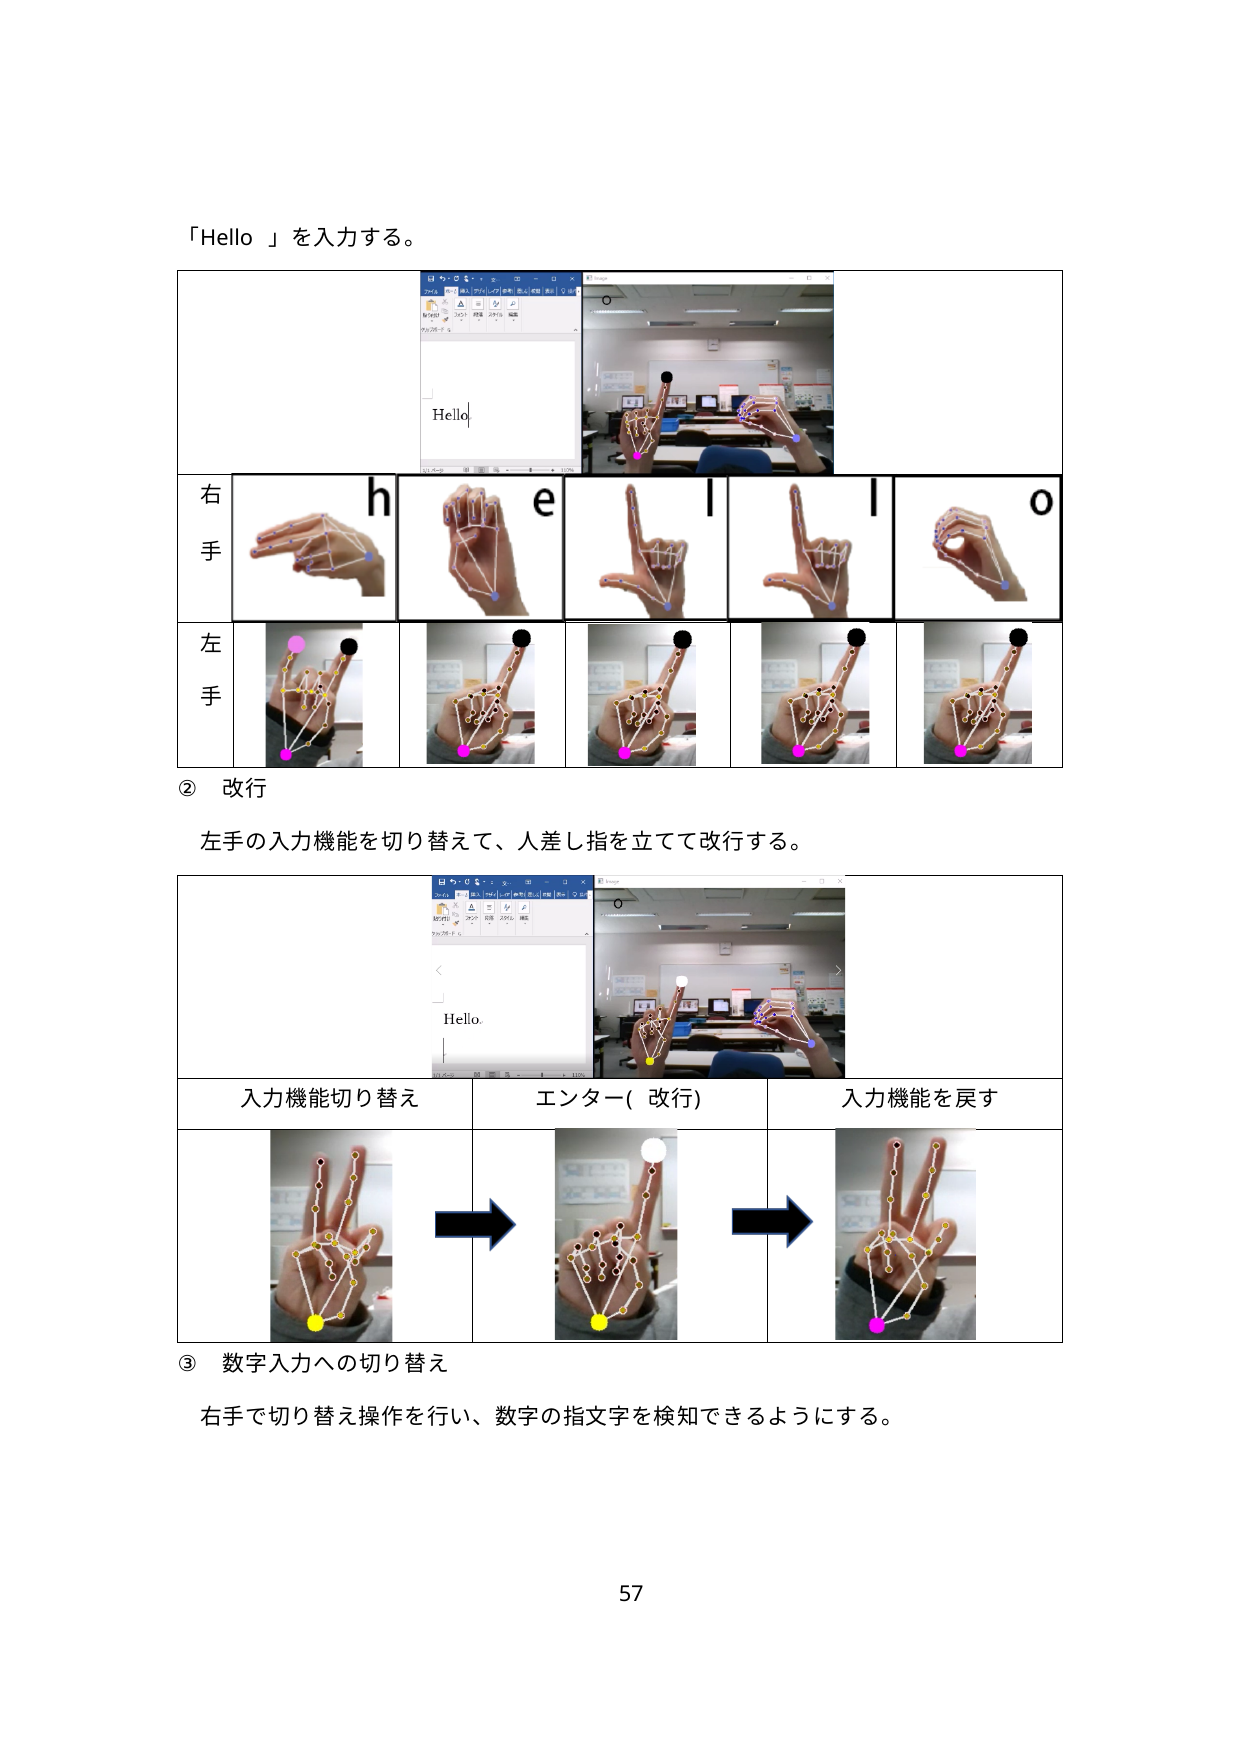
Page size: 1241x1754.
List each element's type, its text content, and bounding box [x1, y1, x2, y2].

table_cell [897, 623, 1062, 767]
table_cell [473, 1130, 767, 1342]
picture [835, 1128, 976, 1340]
picture [231, 271, 1063, 764]
table_cell [363, 623, 399, 767]
table_cell エンター(改行) [473, 1079, 767, 1128]
text ③ 数字入力への切り替え [177, 1343, 1063, 1380]
table_cell 左 手 [178, 623, 233, 767]
table_cell [731, 623, 896, 767]
picture [431, 875, 846, 1078]
table_cell 入力機能切り替え [178, 1079, 472, 1128]
picture [270, 1130, 393, 1342]
text ② 改行 [177, 768, 1063, 806]
table_cell [400, 623, 565, 767]
text 右手で切り替え操作を行い、数字の指文字を検知できるようにする。 [177, 1396, 1063, 1434]
table_cell [566, 623, 730, 767]
picture [554, 1128, 678, 1340]
table_cell [178, 1130, 270, 1342]
table_header [846, 876, 1062, 1077]
picture [731, 1194, 814, 1249]
table_header [834, 271, 1062, 473]
table_cell [234, 623, 265, 767]
picture [265, 623, 363, 767]
table_cell 入力機能を戻す [768, 1079, 1062, 1128]
table_header [178, 271, 420, 473]
table_header [178, 876, 431, 1077]
picture [426, 623, 535, 764]
picture [435, 1197, 517, 1252]
table_cell [393, 1130, 472, 1342]
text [177, 217, 1063, 254]
picture [587, 624, 696, 766]
table_cell [768, 1130, 1062, 1342]
text 左手の入力機能を切り替えて、人差し指を立てて改行する。 [177, 821, 1063, 859]
table_cell 右手 [178, 475, 231, 622]
